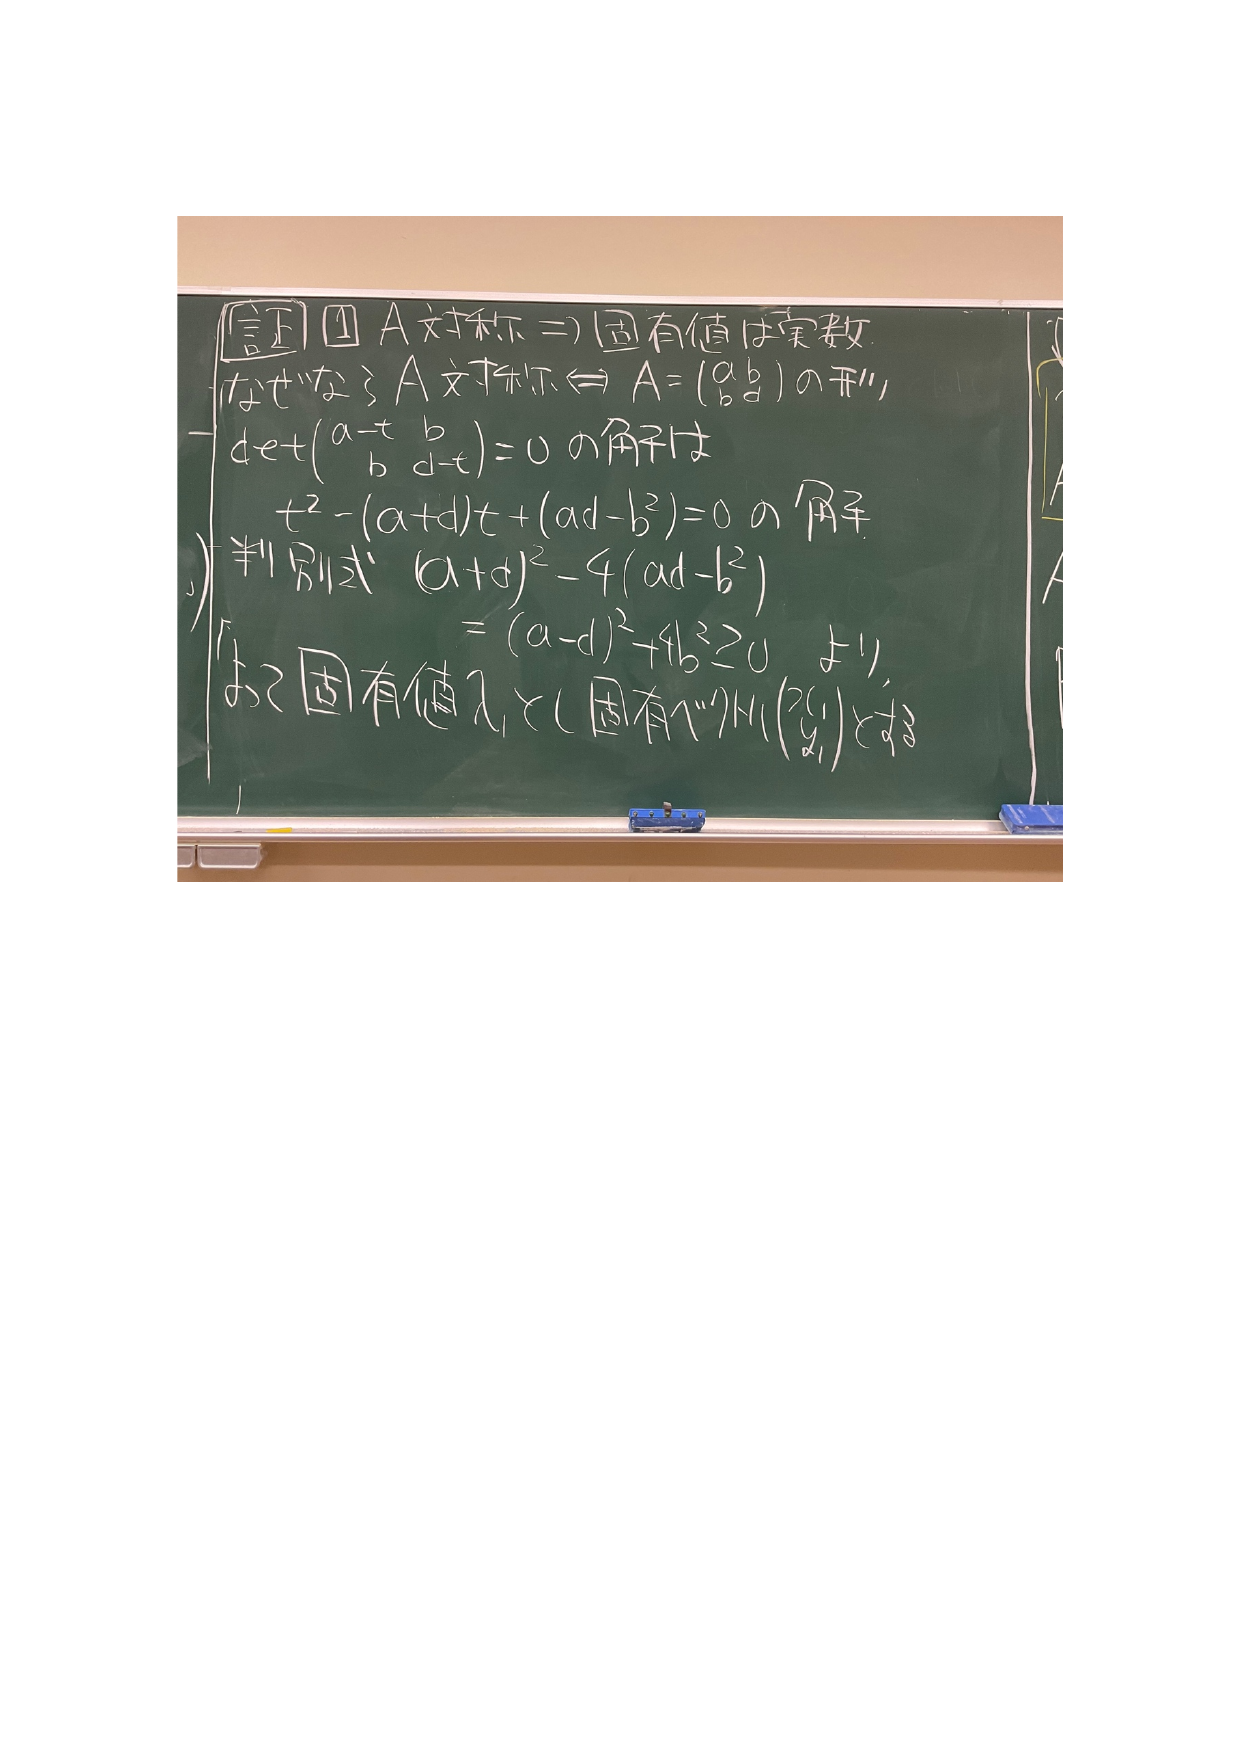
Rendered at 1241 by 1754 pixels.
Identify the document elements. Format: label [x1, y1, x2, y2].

picture [177, 216, 1063, 882]
